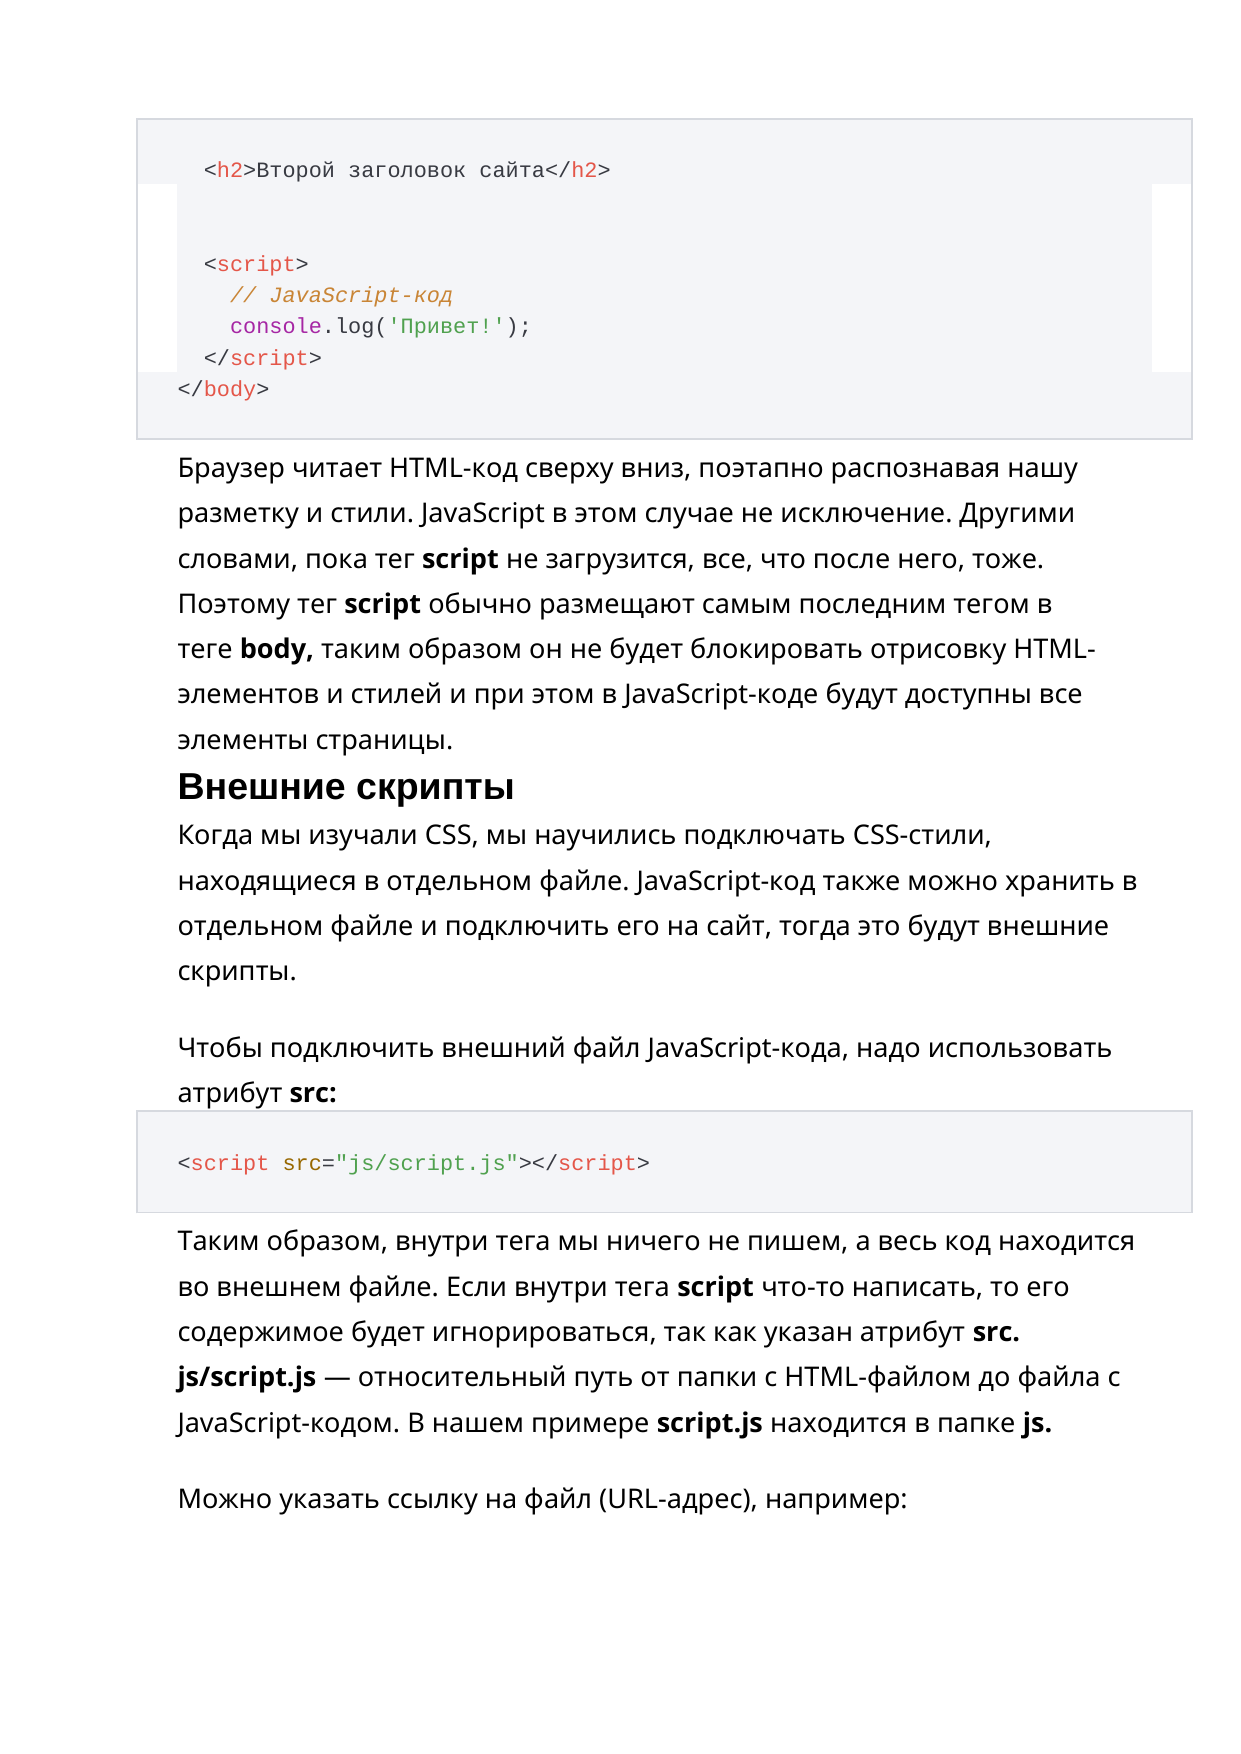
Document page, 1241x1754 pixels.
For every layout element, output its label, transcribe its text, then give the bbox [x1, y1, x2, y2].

text <script> [177, 247, 1152, 278]
subtitle Внешние скрипты [177, 757, 1152, 807]
text console.log('Привет!'); [177, 309, 1152, 337]
text Чтобы подключить внешний файл JavaScript-кода, надо использовать атрибут src: [177, 1020, 1152, 1110]
text // JavaScript-код [177, 278, 1152, 309]
text </body> [138, 337, 1191, 438]
text Когда мы изучали CSS, мы научились подключать CSS-стили, находящиеся в отдельном файле. JavaScript-код также можно хранить в отдельном файле и подключить его на сайт, тогда это будут внешние скрипты. [177, 807, 1152, 988]
text <h2>Второй заголовок сайта</h2> [138, 120, 1191, 184]
text <script src="js/script.js"></script> [138, 1112, 1191, 1212]
text Можно указать ссылку на файл (URL-адрес), например: [177, 1471, 1152, 1517]
text Таким образом, внутри тега мы ничего не пишем, а весь код находится во внешнем файле. Если внутри тега script что-то написать, то его содержимое будет игнорироваться, так как указан атрибут src. [177, 1213, 1152, 1349]
text js/script.js — относительный путь от папки с HTML-файлом до файла с JavaScript-кодом. В нашем примере script.js находится в папке js. [177, 1349, 1152, 1440]
text Браузер читает HTML-код сверху вниз, поэтапно распознавая нашу разметку и стили. JavaScript в этом случае не исключение. Другими словами, пока тег script не загрузится, все, что после него, тоже. Поэтому тег script обычно размещают самым последним тегом в теге body, таким образом он не будет блокировать отрисовку HTML-элементов и стилей и при этом в JavaScript-коде будут доступны все элементы страницы. [177, 440, 1152, 757]
